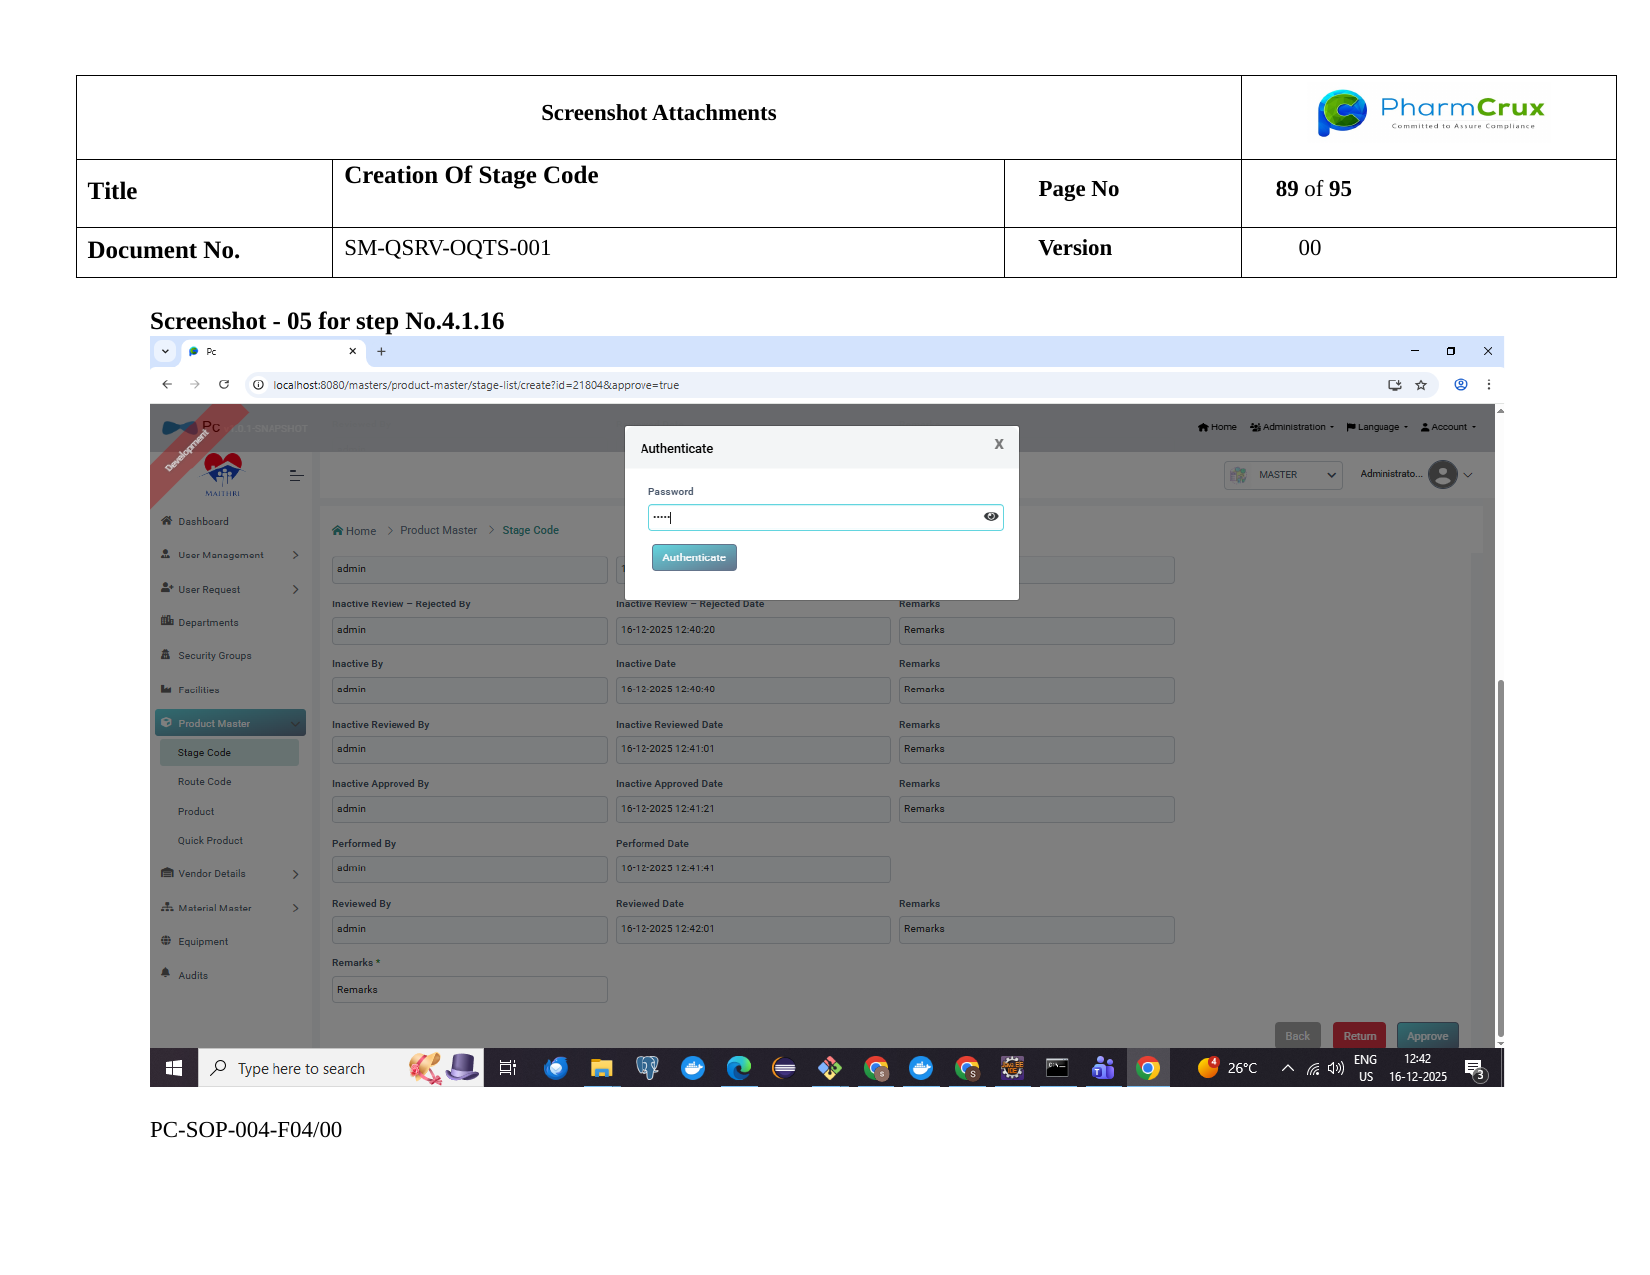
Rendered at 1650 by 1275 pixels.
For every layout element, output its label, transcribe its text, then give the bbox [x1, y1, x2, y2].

text Screenshot - 05 for step No.4.1.16 [150, 306, 1500, 336]
picture [1307, 82, 1551, 143]
picture [150, 336, 1505, 1087]
